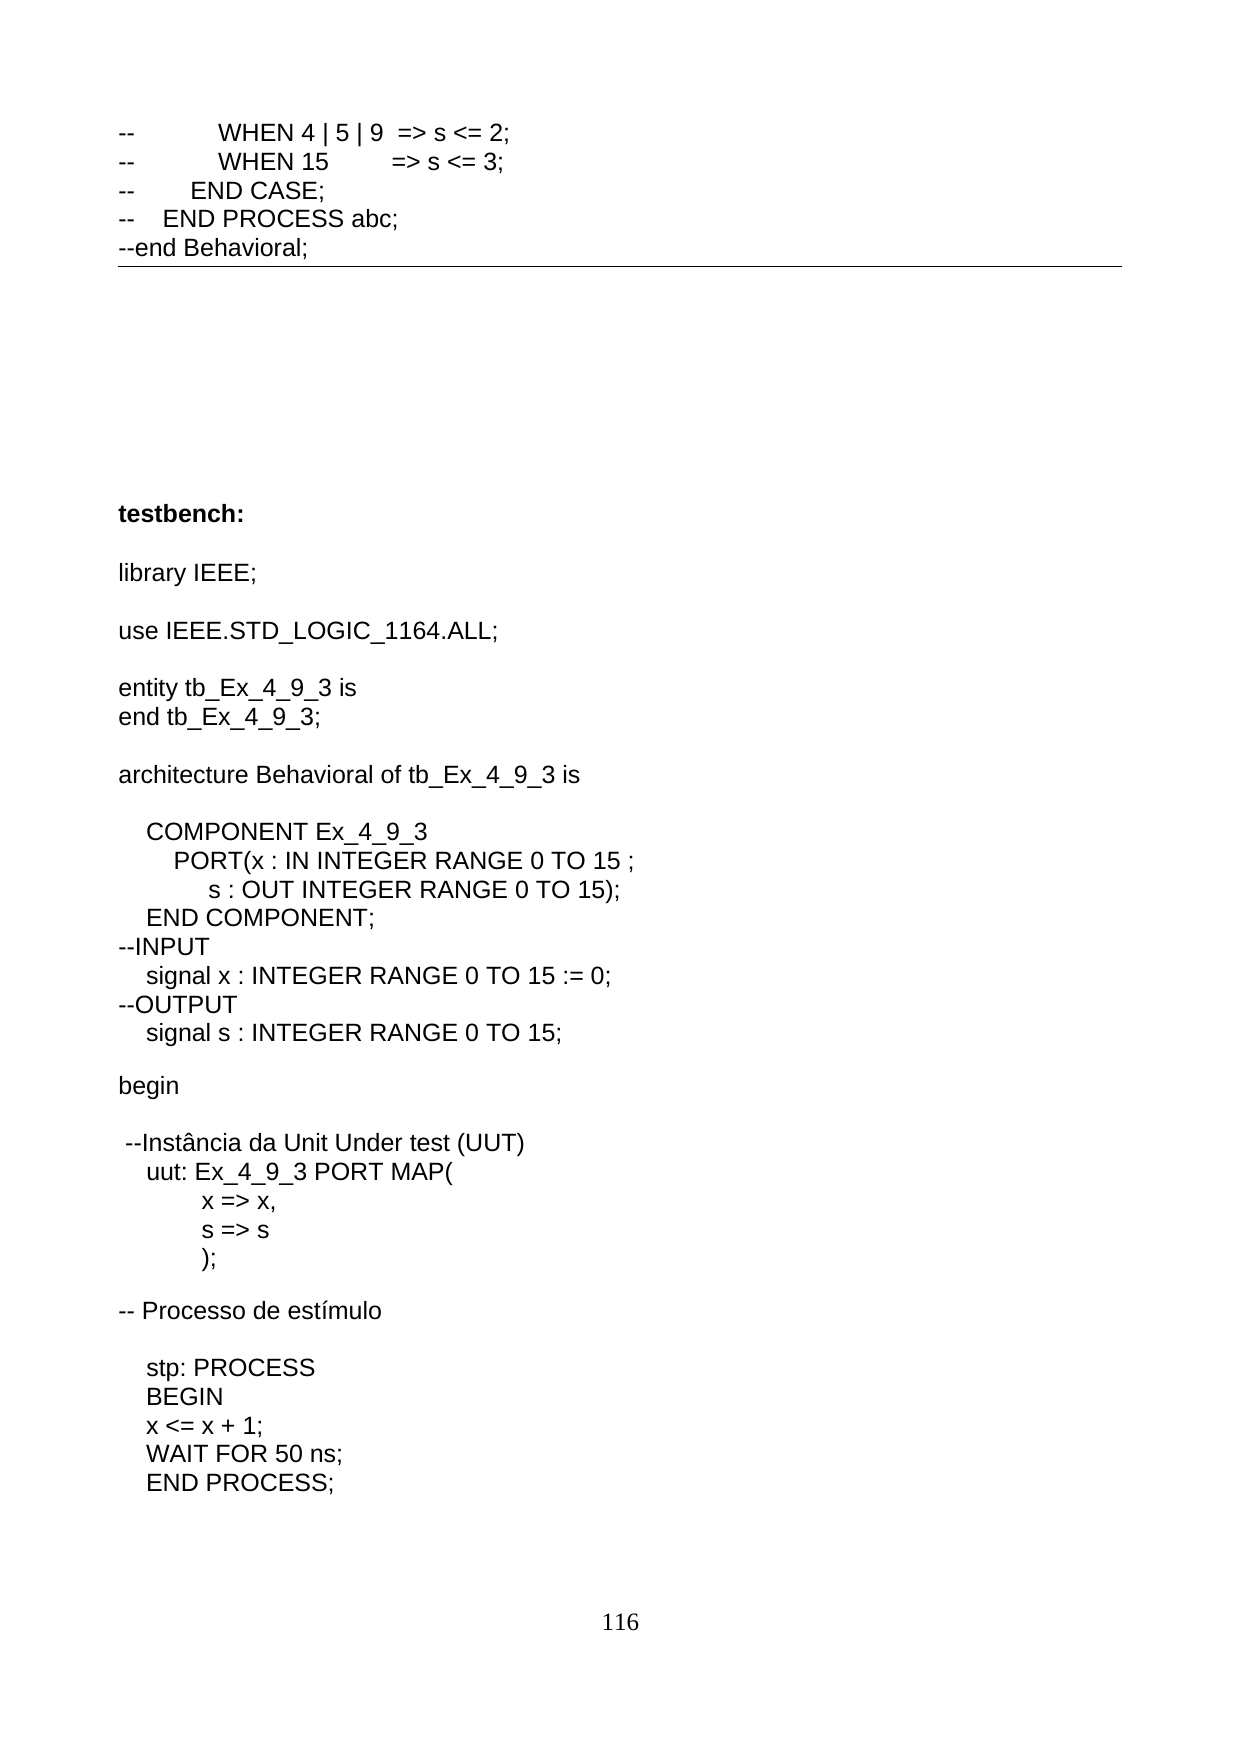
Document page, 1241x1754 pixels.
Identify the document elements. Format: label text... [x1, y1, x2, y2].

text WAIT FOR 50 ns; [118, 1439, 1122, 1468]
text signal s : INTEGER RANGE 0 TO 15; [118, 1018, 1122, 1047]
text architecture Behavioral of tb_Ex_4_9_3 is [118, 760, 1122, 788]
text ); [118, 1243, 1122, 1272]
text BEGIN [118, 1382, 1122, 1411]
text end tb_Ex_4_9_3; [118, 702, 1122, 731]
text entity tb_Ex_4_9_3 is [118, 673, 1122, 702]
text --OUTPUT [118, 990, 1122, 1018]
text stp: PROCESS [118, 1353, 1122, 1382]
text uut: Ex_4_9_3 PORT MAP( [118, 1157, 1122, 1186]
text -- WHEN 15 => s <= 3; [118, 147, 1122, 176]
text testbench: [118, 499, 1122, 528]
text x <= x + 1; [118, 1411, 1122, 1439]
text s : OUT INTEGER RANGE 0 TO 15); [118, 875, 1122, 903]
text --Instância da Unit Under test (UUT) [118, 1128, 1122, 1157]
text s => s [118, 1214, 1122, 1243]
text COMPONENT Ex_4_9_3 [118, 817, 1122, 846]
text use IEEE.STD_LOGIC_1164.ALL; [118, 616, 1122, 645]
text END PROCESS; [118, 1468, 1122, 1497]
text -- END CASE; [118, 176, 1122, 204]
text --INPUT [118, 932, 1122, 961]
text END COMPONENT; [118, 903, 1122, 932]
text begin [118, 1071, 1122, 1099]
text library IEEE; [118, 558, 1122, 586]
text --end Behavioral; [118, 233, 1122, 266]
text PORT(x : IN INTEGER RANGE 0 TO 15 ; [118, 846, 1122, 875]
text -- WHEN 4 | 5 | 9 => s <= 2; [118, 118, 1122, 147]
text x => x, [118, 1186, 1122, 1214]
text -- END PROCESS abc; [118, 204, 1122, 233]
text -- Processo de estímulo [118, 1296, 1122, 1324]
text signal x : INTEGER RANGE 0 TO 15 := 0; [118, 961, 1122, 990]
